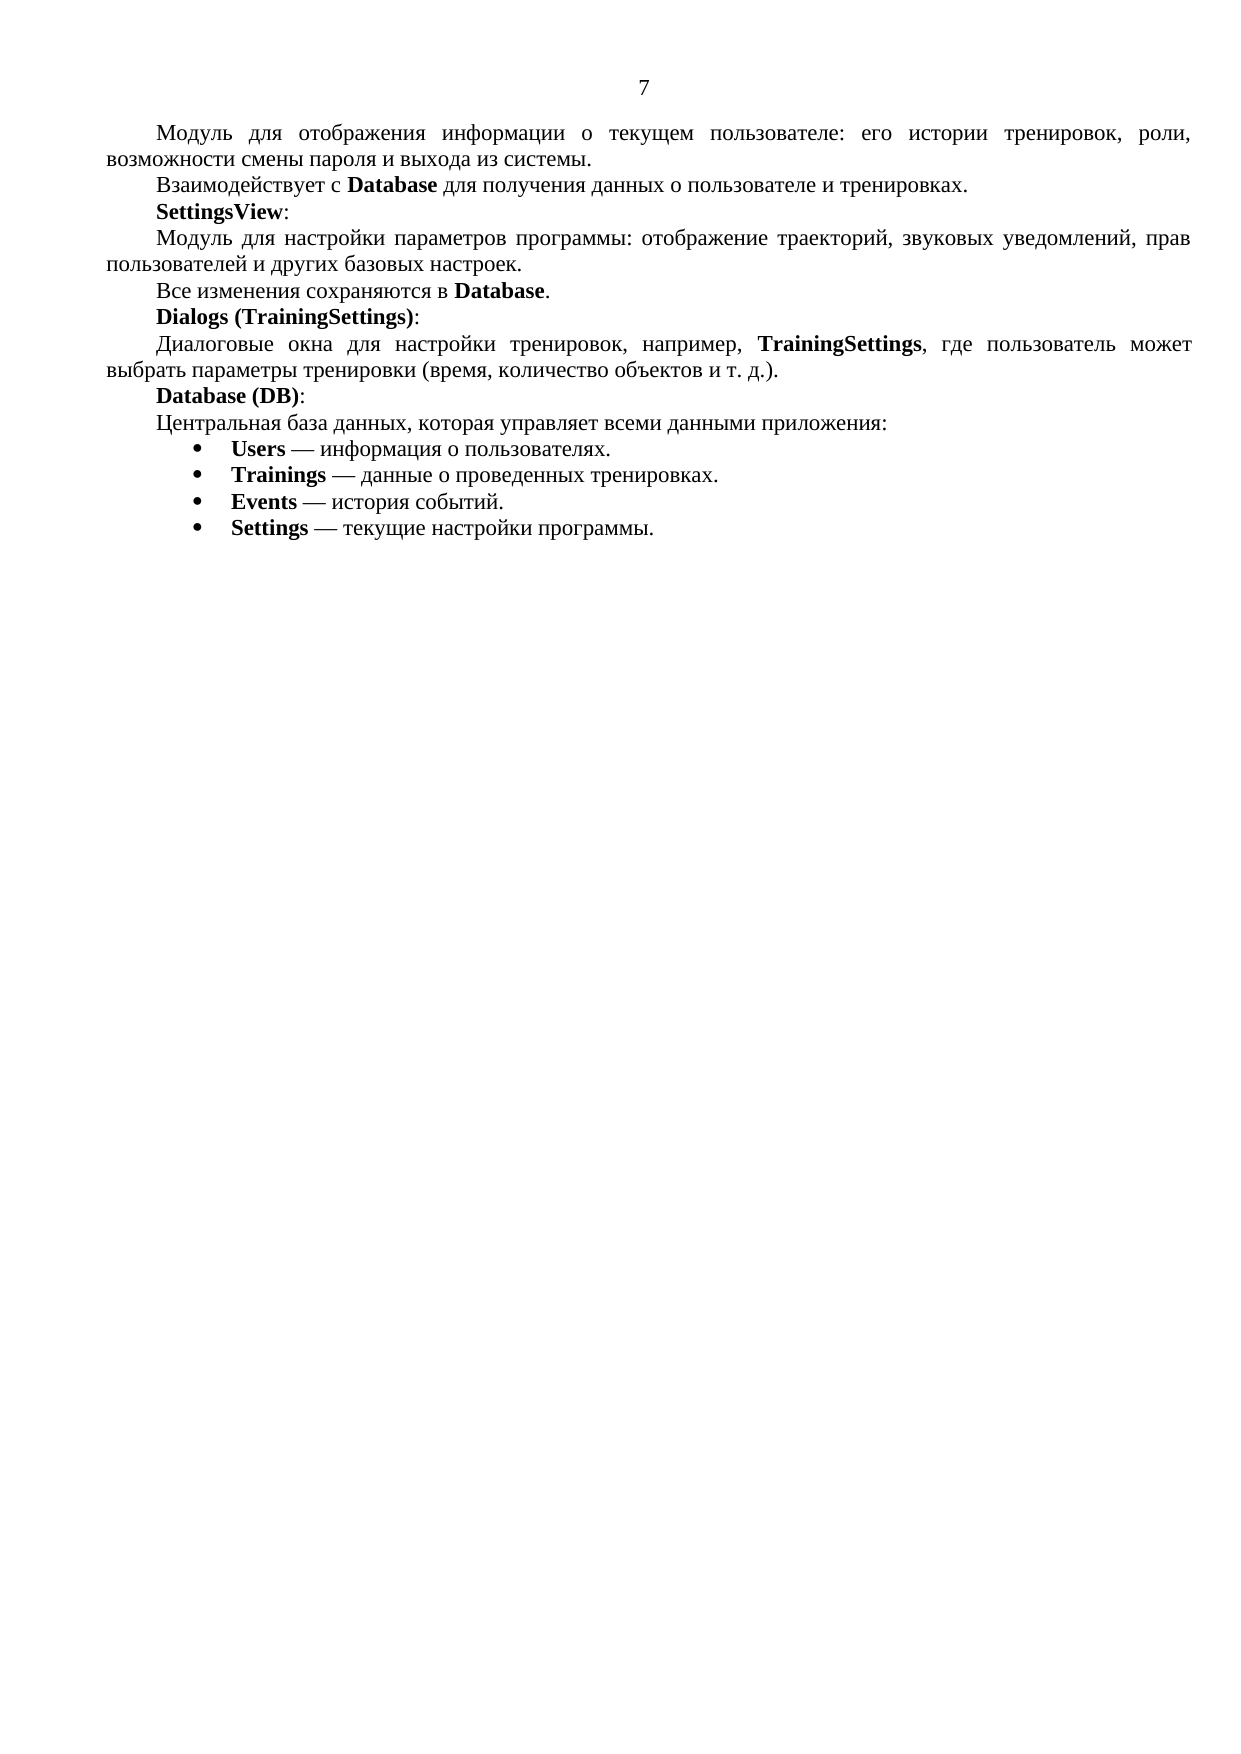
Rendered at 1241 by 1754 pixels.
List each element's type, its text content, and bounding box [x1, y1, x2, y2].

text Центральная база данных, которая управляет всеми данными приложения: [106, 409, 1192, 435]
text Модуль для настройки параметров программы: отображение траекторий, звуковых уведомлений, прав пользователей и других базовых настроек. [106, 224, 1192, 277]
text Dialogs (TrainingSettings): [106, 303, 1192, 329]
text Взаимодействует с Database для получения данных о пользователе и тренировках. [106, 171, 1192, 198]
list Settings — текущие настройки программы. [193, 514, 1192, 540]
list Events — история событий. [193, 488, 1192, 514]
text Модуль для отображения информации о текущем пользователе: его истории тренировок, роли, возможности смены пароля и выхода из системы. [106, 119, 1192, 171]
list Users — информация о пользователях. [193, 435, 1192, 461]
text Database (DB): [106, 382, 1192, 409]
text Все изменения сохраняются в Database. [106, 277, 1192, 303]
text SettingsView: [106, 198, 1192, 224]
list Trainings — данные о проведенных тренировках. [193, 461, 1192, 488]
text Диалоговые окна для настройки тренировок, например, TrainingSettings, где пользователь может выбрать параметры тренировки (время, количество объектов и т. д.). [106, 329, 1192, 382]
